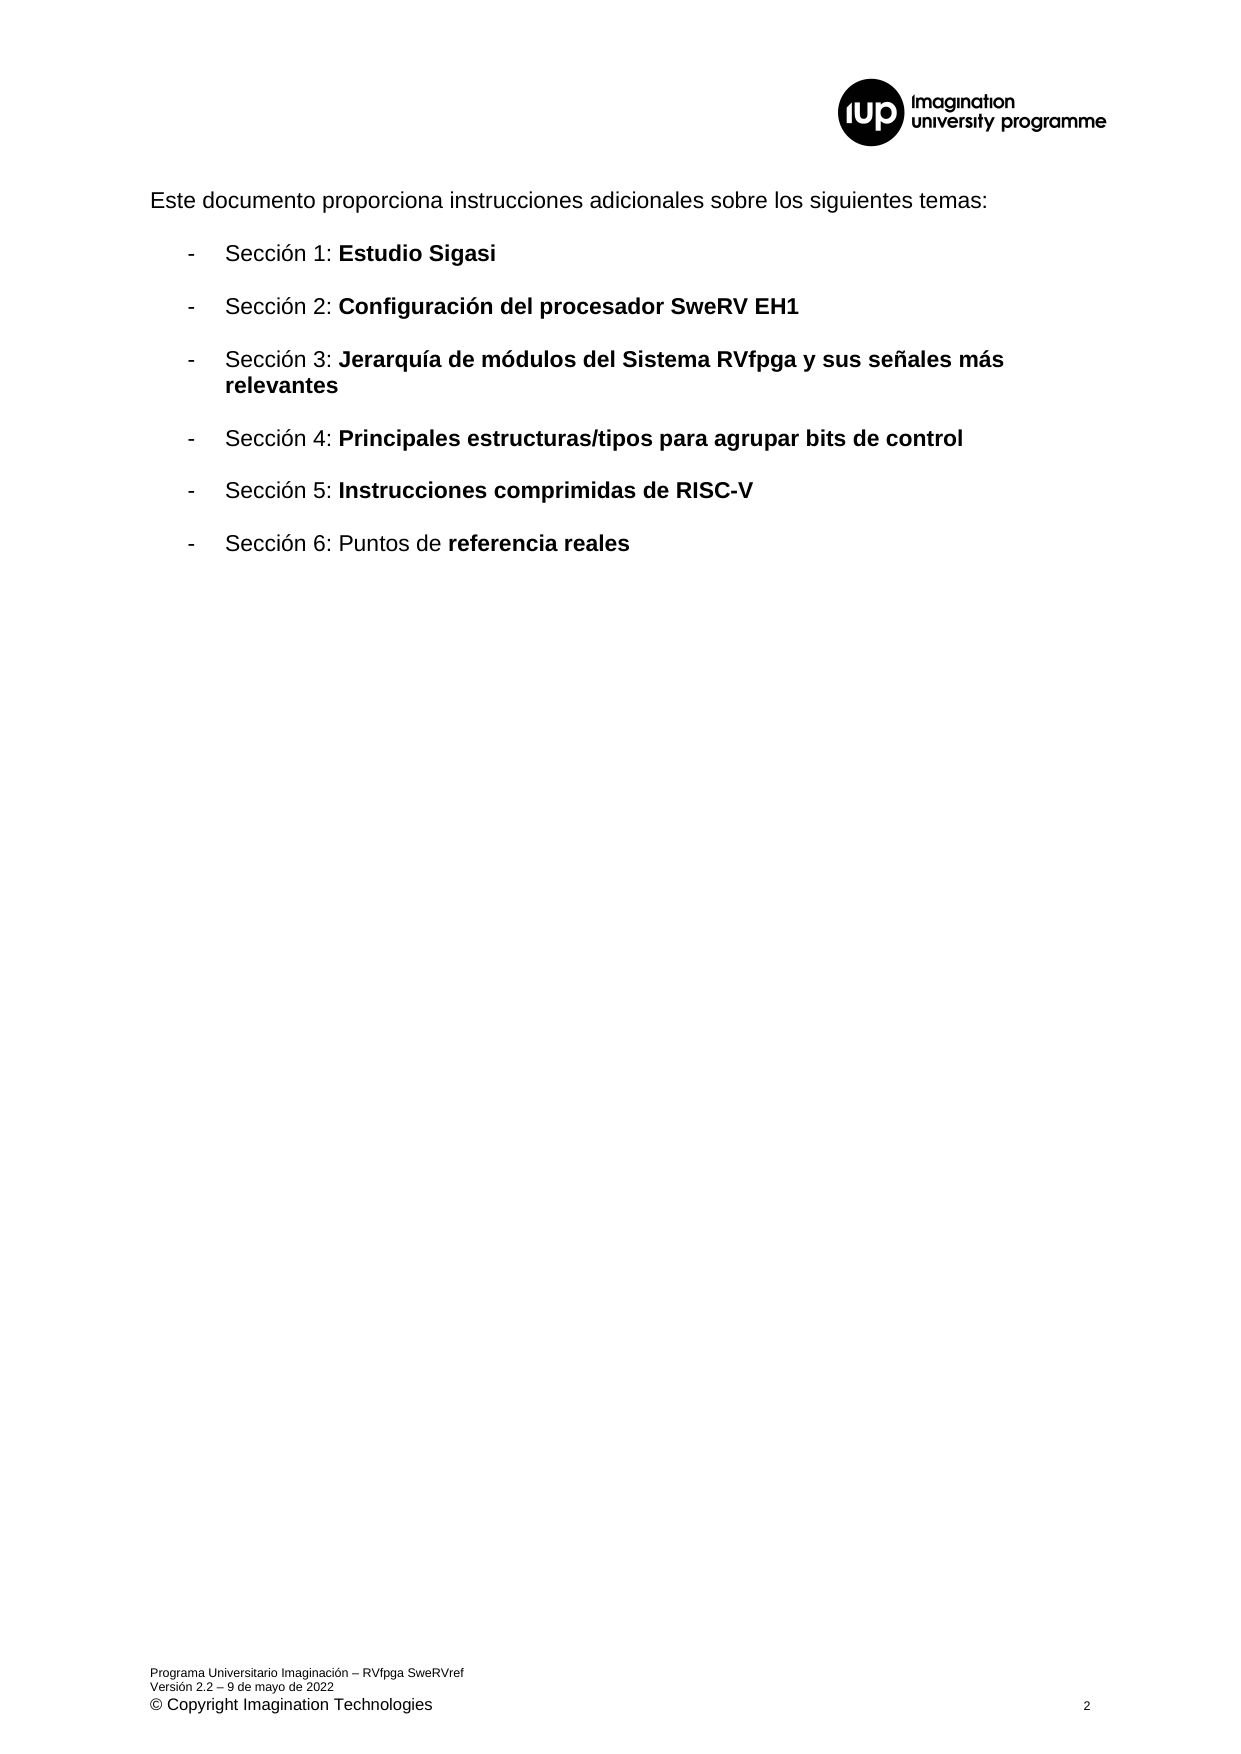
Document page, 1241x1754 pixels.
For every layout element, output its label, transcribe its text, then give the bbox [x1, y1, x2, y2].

list Sección 1: Estudio Sigasi [187, 240, 1090, 267]
text Este documento proporciona instrucciones adicionales sobre los siguientes temas: [150, 187, 1090, 214]
picture [837, 77, 1108, 148]
list Sección 5: Instrucciones comprimidas de RISC-V [187, 477, 1090, 504]
list Sección 3: Jerarquía de módulos del Sistema RVfpga y sus señales más relevantes [187, 346, 1090, 398]
list Sección 4: Principales estructuras/tipos para agrupar bits de control [187, 425, 1090, 451]
list Sección 6: Puntos de referencia reales [187, 530, 1090, 556]
list Sección 2: Configuración del procesador SweRV EH1 [187, 293, 1090, 319]
